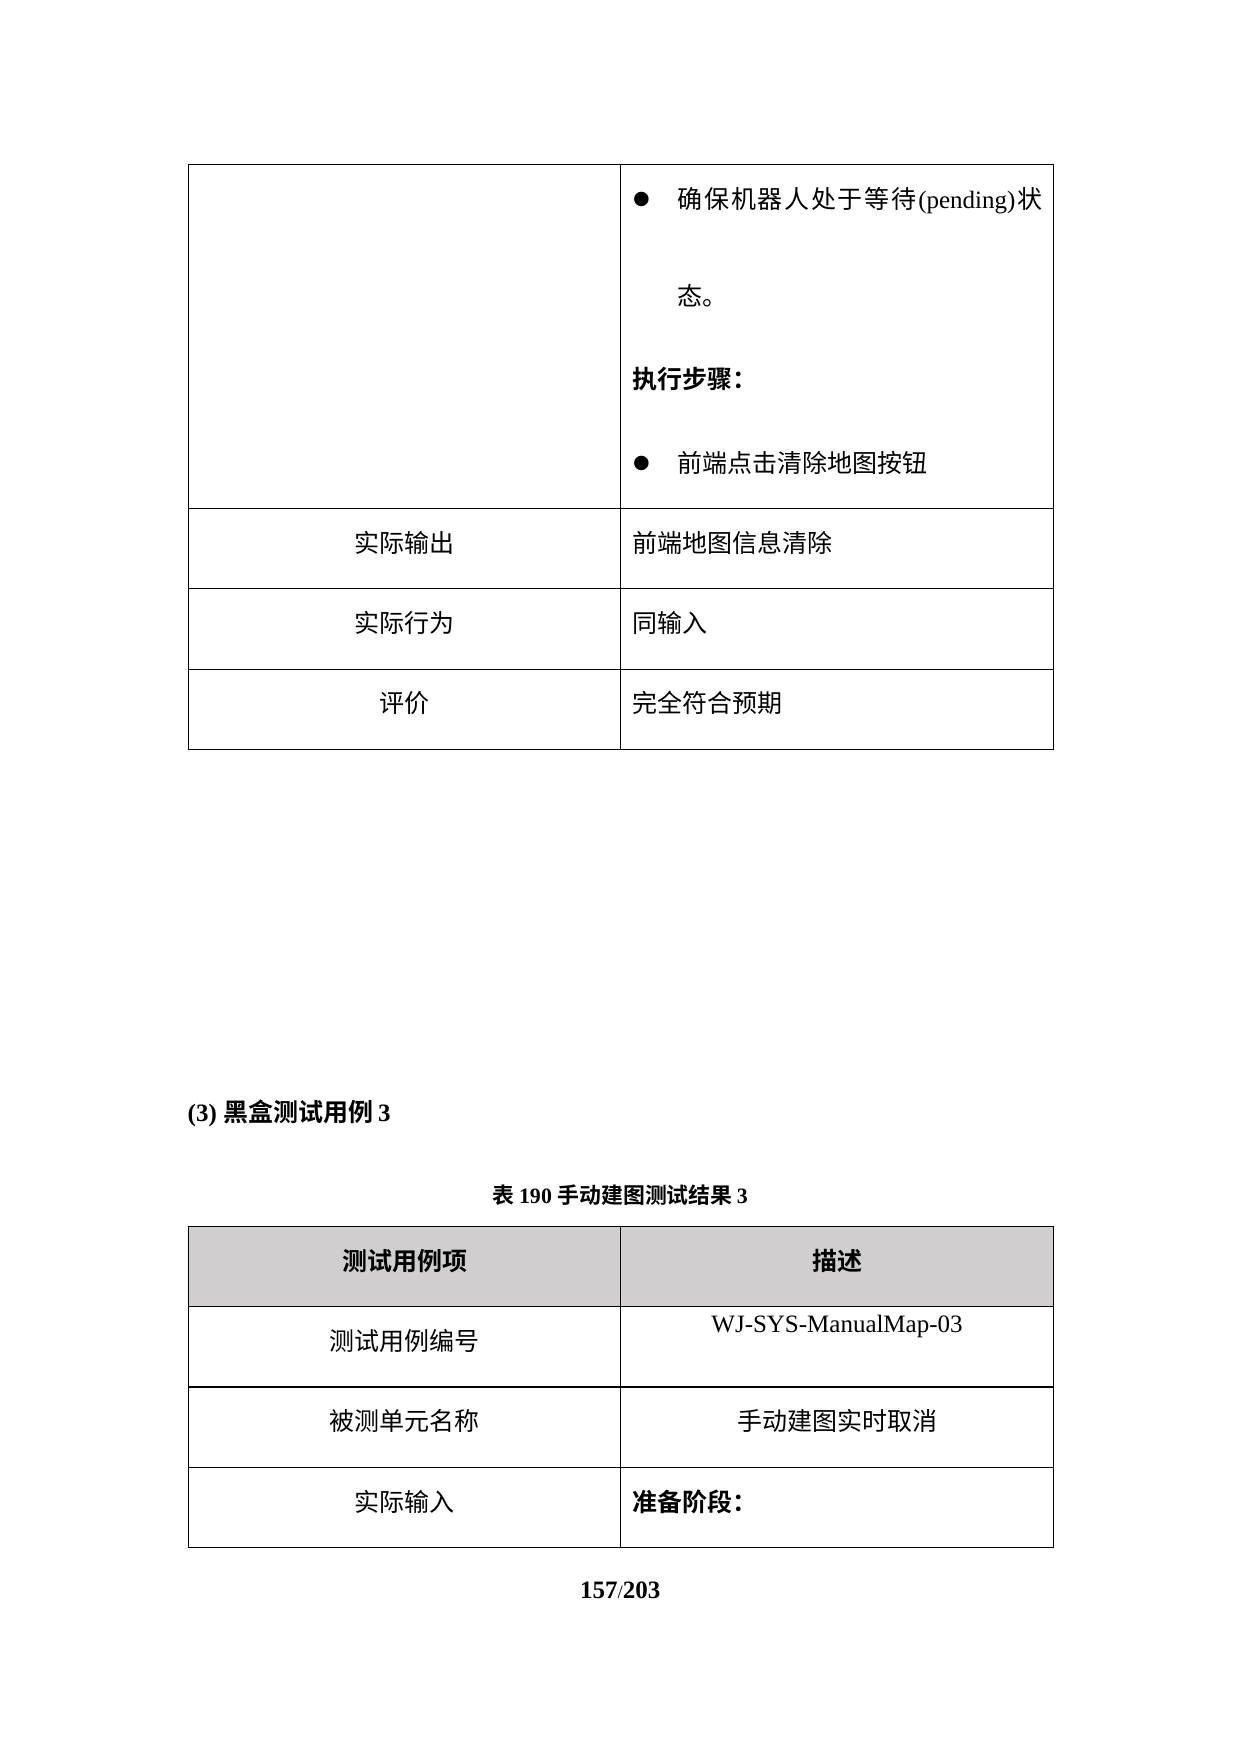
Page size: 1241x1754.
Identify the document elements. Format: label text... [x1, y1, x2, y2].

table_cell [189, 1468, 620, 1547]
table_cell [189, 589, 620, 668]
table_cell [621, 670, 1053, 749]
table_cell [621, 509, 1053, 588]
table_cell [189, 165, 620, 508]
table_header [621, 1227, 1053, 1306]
text (3) 黑盒测试用例3 [187, 1078, 1053, 1143]
text 表190 手动建图测试结果3 [187, 1177, 1053, 1210]
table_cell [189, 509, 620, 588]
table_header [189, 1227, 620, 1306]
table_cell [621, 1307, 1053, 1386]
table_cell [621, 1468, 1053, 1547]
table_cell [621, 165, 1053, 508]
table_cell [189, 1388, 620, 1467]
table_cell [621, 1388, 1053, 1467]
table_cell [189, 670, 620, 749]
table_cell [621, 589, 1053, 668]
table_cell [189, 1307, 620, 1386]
